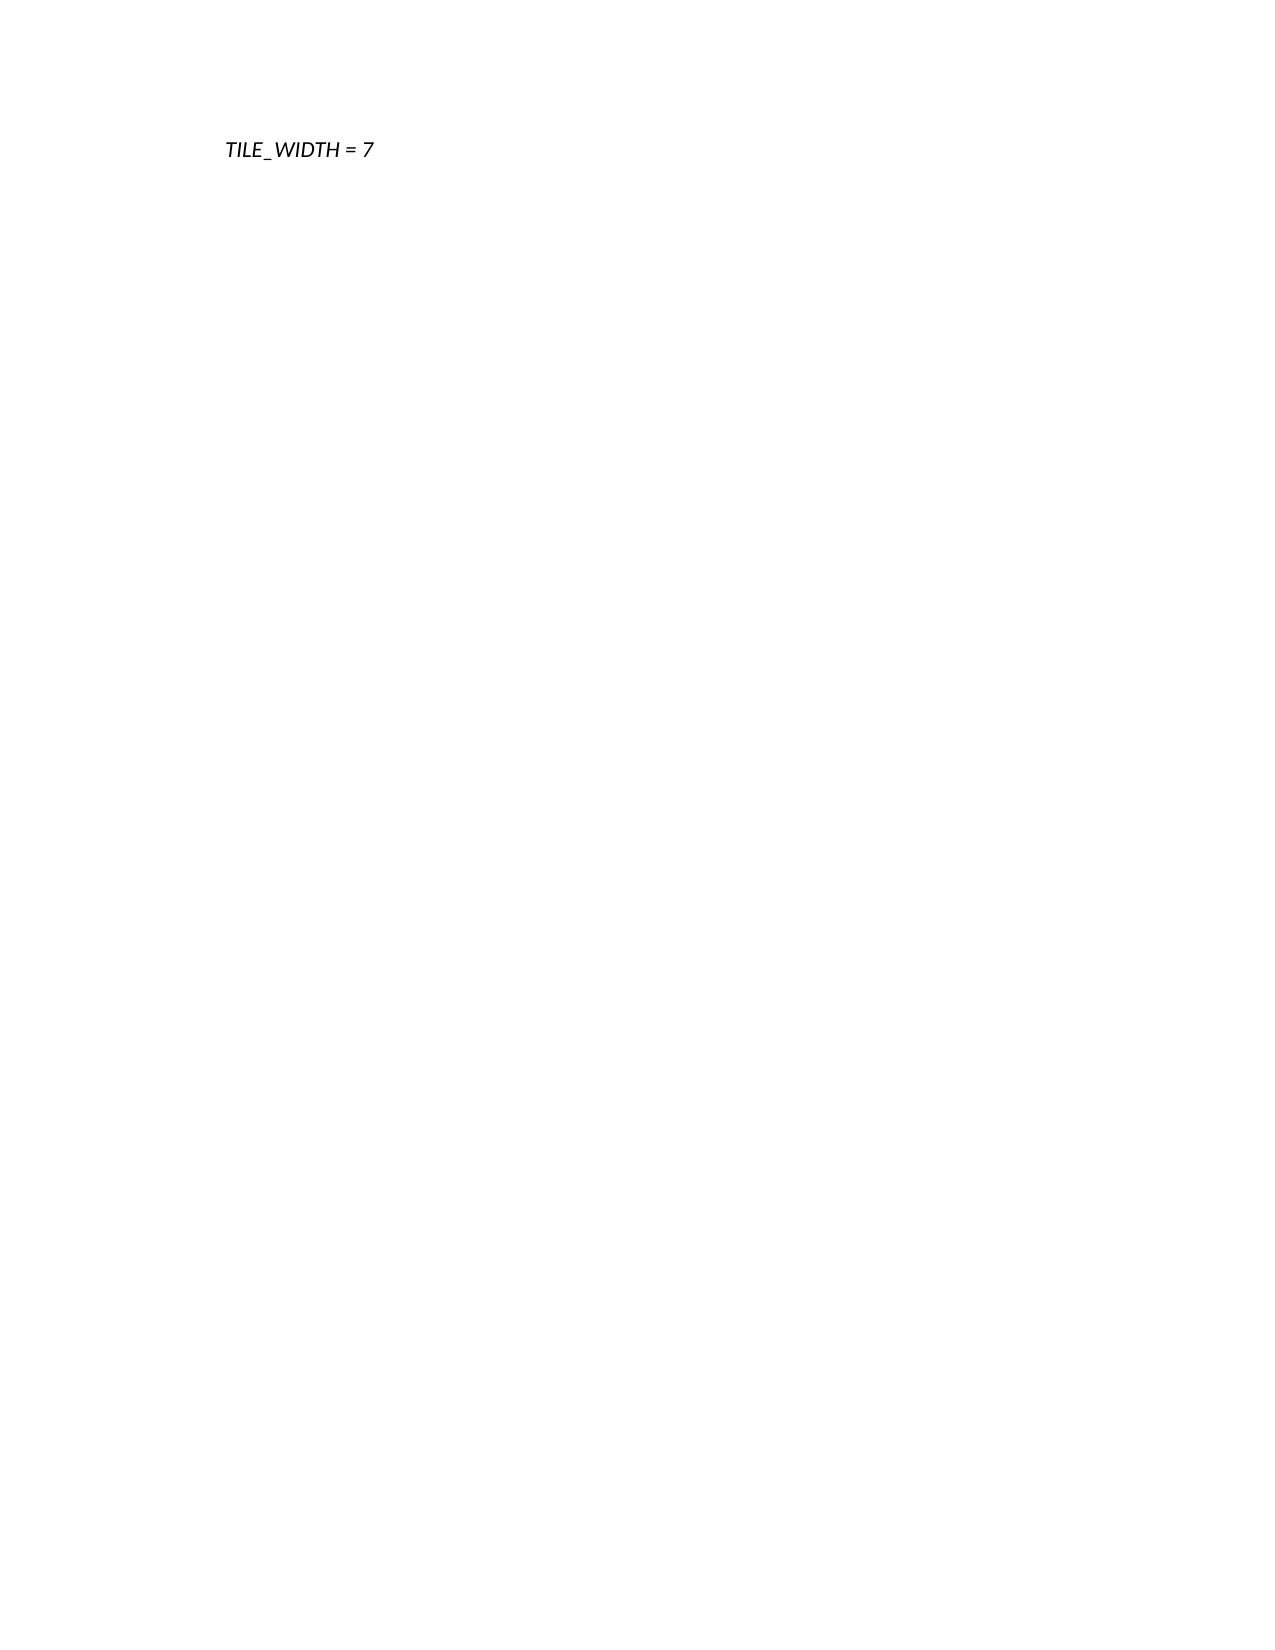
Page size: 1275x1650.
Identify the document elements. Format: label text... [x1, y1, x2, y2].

list TILE_WIDTH = 7 [225, 135, 1200, 163]
